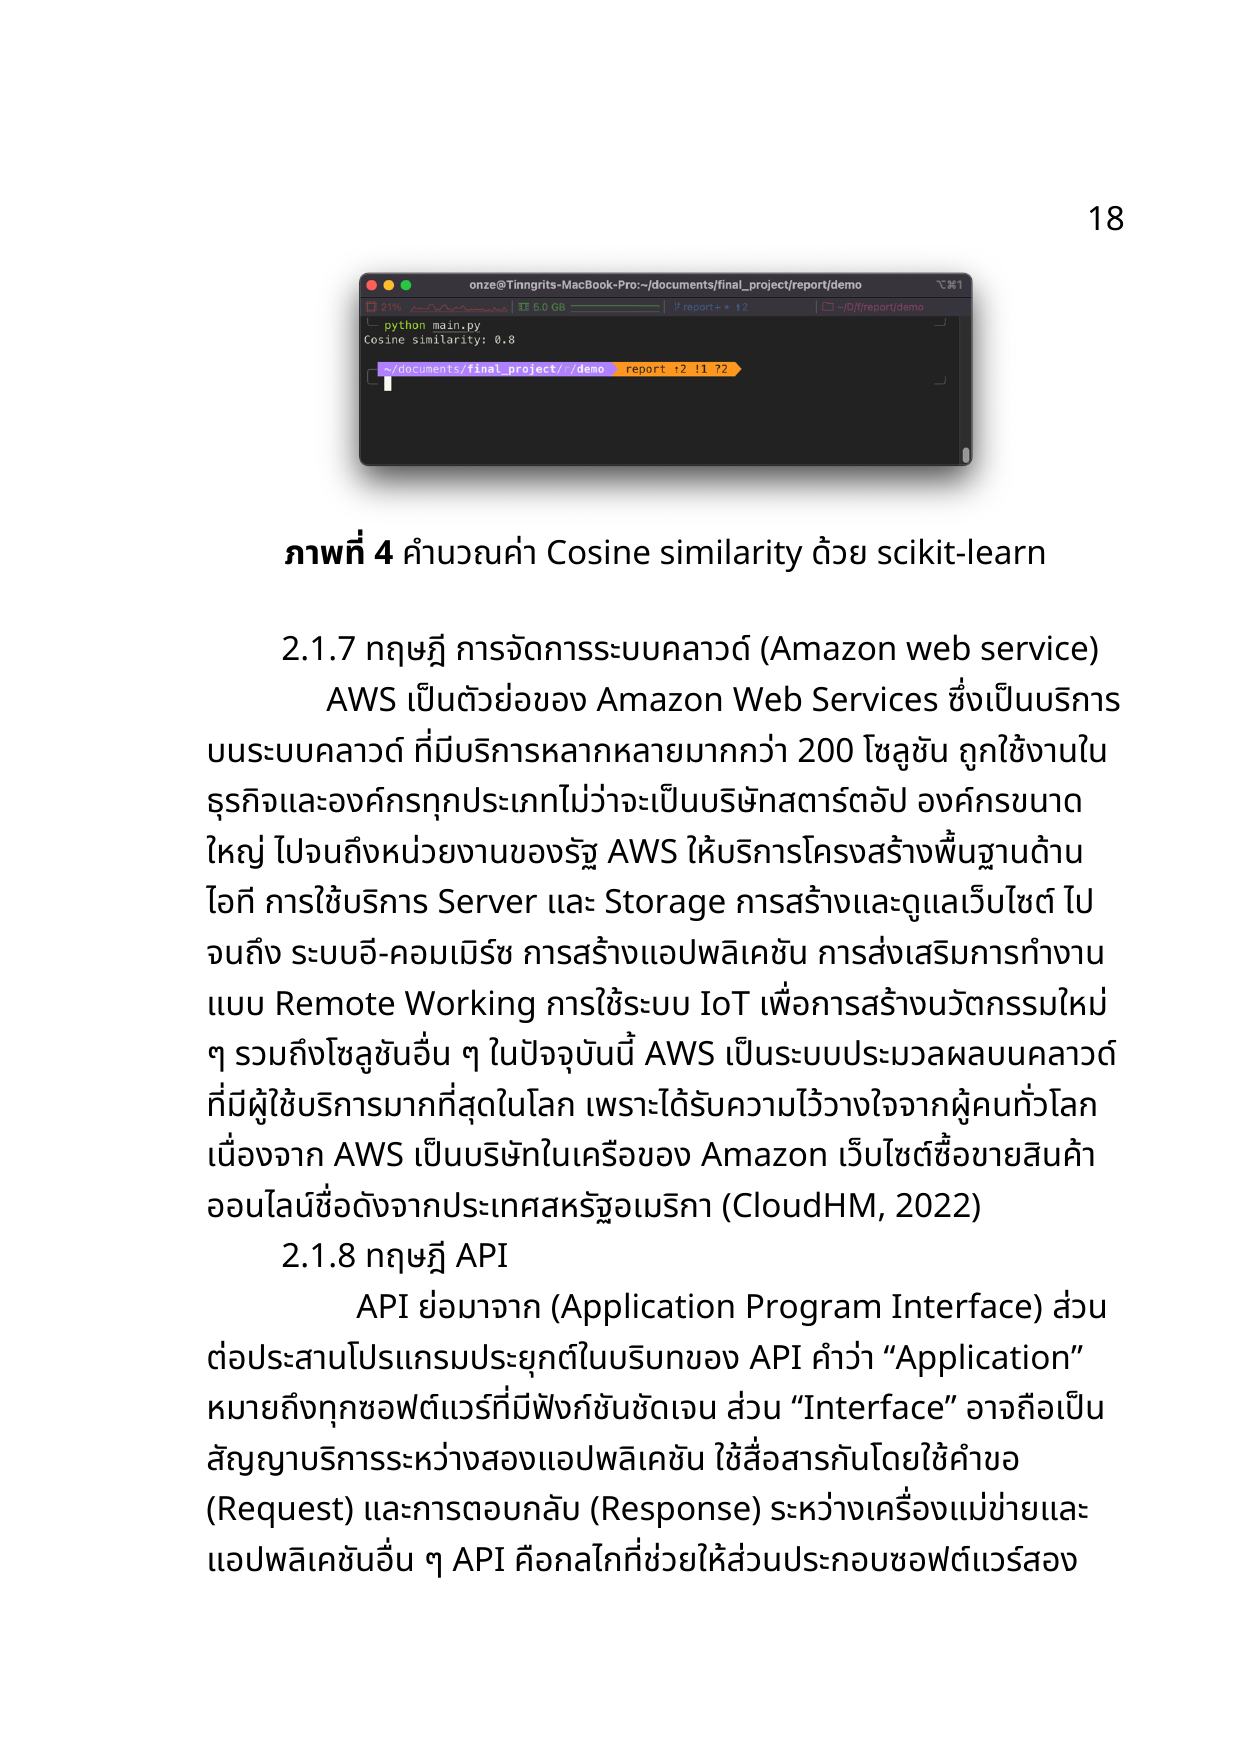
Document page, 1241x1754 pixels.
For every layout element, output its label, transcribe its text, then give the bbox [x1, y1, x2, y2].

text AWS เป็นตัวย่อของ Amazon Web Services ซึ่งเป็นบริการบนระบบคลาวด์ ที่มีบริการหลากหลายมากกว่า 200 โซลูชัน ถูกใช้งานในธุรกิจและองค์กรทุกประเภทไม่ว่าจะเป็นบริษัทสตาร์ตอัป องค์กรขนาดใหญ่ ไปจนถึงหน่วยงานของรัฐ AWS ให้บริการโครงสร้างพื้นฐานด้านไอที การใช้บริการ Server และ Storage การสร้างและดูแลเว็บไซต์ ไปจนถึง ระบบอี-คอมเมิร์ซ การสร้างแอปพลิเคชัน การส่งเสริมการทำงานแบบ Remote Working การใช้ระบบ IoT เพื่อการสร้างนวัตกรรมใหม่ ๆ รวมถึงโซลูชันอื่น ๆ ในปัจจุบันนี้ AWS เป็นระบบประมวลผลบนคลาวด์ที่มีผู้ใช้บริการมากที่สุดในโลก เพราะได้รับความไว้วางใจจากผู้คนทั่วโลก เนื่องจาก AWS เป็นบริษัทในเครือของ Amazon เว็บไซต์ซื้อขายสินค้าออนไลน์ชื่อดังจากประเทศสหรัฐอเมริกา [206, 676, 1125, 1232]
picture [311, 240, 1020, 529]
text 2.1.7 ทฤษฎี การจัดการระบบคลาวด์ (Amazon web service) [206, 625, 1125, 676]
text ภาพที่ 4 คำนวณค่า Cosine similarity ด้วย scikit-learn [206, 529, 1125, 580]
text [206, 1283, 1125, 1586]
text 2.1.8 ทฤษฎี API [206, 1232, 1125, 1283]
